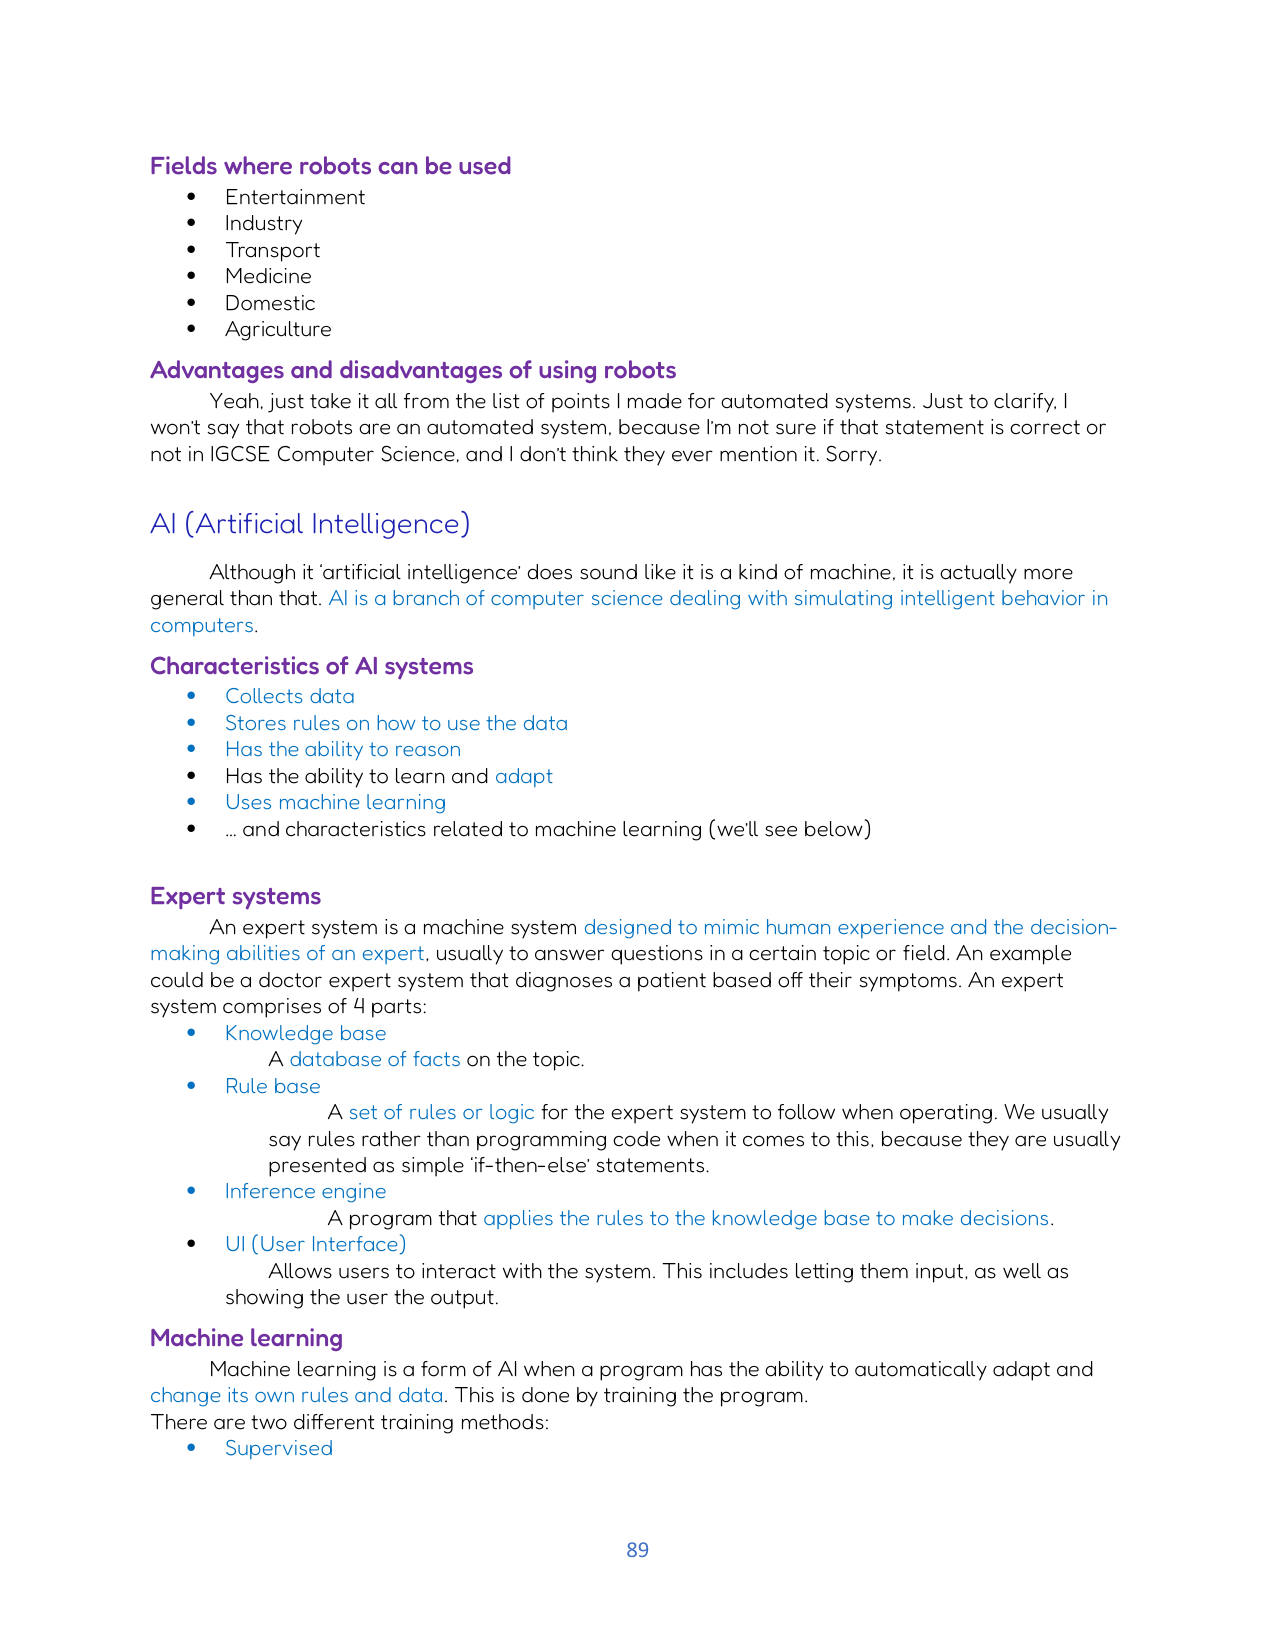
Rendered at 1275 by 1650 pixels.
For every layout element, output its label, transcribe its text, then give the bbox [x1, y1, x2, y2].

text A program that applies the rules to the knowledge base to make decisions. [268, 1204, 1125, 1230]
list Has the ability to learn and adapt [187, 762, 1125, 788]
list Entertainment [187, 183, 1125, 209]
list … and characteristics related to machine learning (we’ll see below) [187, 815, 1125, 841]
text Although it ‘artificial intelligence’ does sound like it is a kind of machine, it is actually more general than that. AI is a branch of computer science dealing with simulating intelligent behavior in computers. [150, 558, 1125, 637]
text A database of facts on the topic. [225, 1045, 1125, 1072]
list Rule base [187, 1072, 1125, 1098]
text Characteristics of AI systems [150, 650, 1125, 680]
text There are two different training methods: [150, 1408, 1125, 1434]
list Transport [187, 236, 1125, 262]
text Fields where robots can be used [150, 150, 1125, 180]
list Stores rules on how to use the data [187, 709, 1125, 735]
list Industry [187, 209, 1125, 236]
text AI (Artificial Intelligence) [150, 505, 1125, 540]
text Machine learning [150, 1322, 1125, 1353]
list Uses machine learning [187, 788, 1125, 815]
list Medicine [187, 262, 1125, 288]
list Supervised [187, 1434, 1125, 1461]
list Has the ability to reason [187, 735, 1125, 762]
list Agriculture [187, 315, 1125, 341]
list Knowledge base [187, 1019, 1125, 1045]
list Domestic [187, 288, 1125, 315]
text A set of rules or logic for the expert system to follow when operating. We usually say rules rather than programming code when it comes to this, because they are usually presented as simple ‘if-then-else’ statements. [268, 1098, 1125, 1177]
text Allows users to interact with the system. This includes letting them input, as well as showing the user the output. [225, 1257, 1125, 1310]
text An expert system is a machine system designed to mimic human experience and the decision-making abilities of an expert, usually to answer questions in a certain topic or field. An example could be a doctor expert system that diagnoses a patient based off their symptoms. An expert system comprises of 4 parts: [150, 913, 1125, 1019]
text Yeah, just take it all from the list of points I made for automated systems. Just to clarify, I won’t say that robots are an automated system, because I’m not sure if that statement is correct or not in IGCSE Computer Science, and I don’t think they ever mention it. Sorry. [150, 387, 1125, 466]
list UI (User Interface) [187, 1230, 1125, 1257]
text Expert systems [150, 880, 1125, 911]
list Inference engine [187, 1177, 1125, 1204]
text Advantages and disadvantages of using robots [150, 354, 1125, 384]
text Machine learning is a form of AI when a program has the ability to automatically adapt and change its own rules and data. This is done by training the program. [150, 1355, 1125, 1408]
list Collects data [187, 682, 1125, 709]
